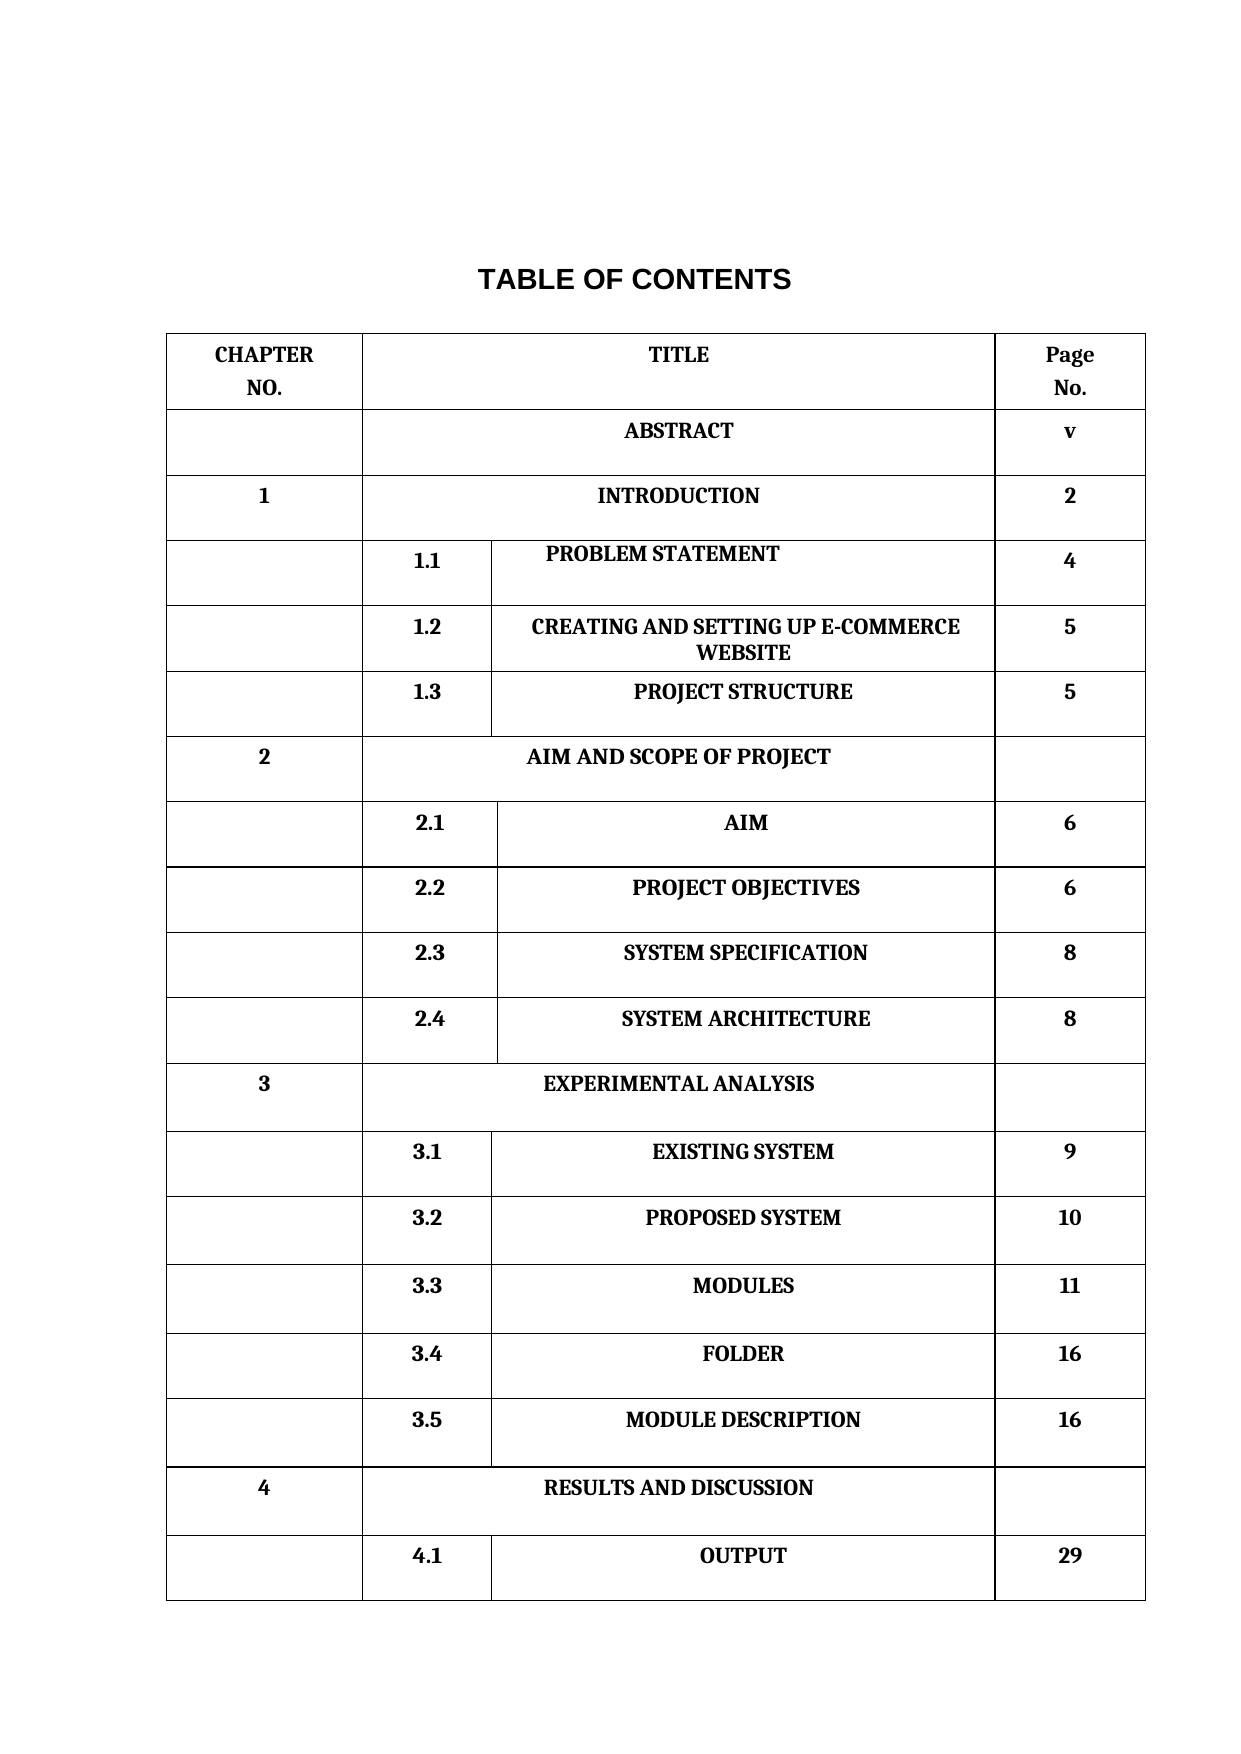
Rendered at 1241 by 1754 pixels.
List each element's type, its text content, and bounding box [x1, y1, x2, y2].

table_cell [167, 933, 362, 997]
table_cell PROPOSED SYSTEM [492, 1197, 994, 1264]
table_cell 11 [996, 1265, 1145, 1333]
table_header TITLE [363, 334, 994, 409]
table_cell 3.1 [363, 1132, 491, 1196]
table_cell [167, 606, 362, 671]
table_cell 3.4 [363, 1334, 491, 1398]
table_cell [167, 541, 362, 605]
table_cell 1.1 [363, 541, 491, 605]
table_cell 5 [996, 672, 1145, 736]
table_cell [996, 1064, 1145, 1131]
table_cell 1 [167, 476, 362, 540]
table_cell MODULES [492, 1265, 994, 1333]
table_cell AIM [498, 802, 994, 866]
table_cell 6 [996, 868, 1145, 932]
table_cell FOLDER [492, 1334, 994, 1398]
table_cell PROJECT STRUCTURE [492, 672, 994, 736]
table_cell [167, 868, 362, 932]
table_cell 3.2 [363, 1197, 491, 1264]
table_cell SYSTEM SPECIFICATION [498, 933, 994, 997]
table_cell CREATING AND SETTING UP E-COMMERCE WEBSITE [492, 606, 994, 671]
table_cell [996, 1468, 1145, 1535]
title TABLE OF CONTENTS [177, 262, 1092, 296]
table_cell 9 [996, 1132, 1145, 1196]
table_cell [167, 1132, 362, 1196]
table_header Page No. [996, 334, 1145, 409]
table_cell [167, 998, 362, 1062]
table_cell 3.5 [363, 1399, 491, 1466]
table_cell [167, 1265, 362, 1333]
table_cell PROJECT OBJECTIVES [498, 868, 994, 932]
table_cell 2 [167, 737, 362, 801]
table_cell [167, 1399, 362, 1466]
table_cell 2 [996, 476, 1145, 540]
table_cell [167, 1197, 362, 1264]
table_cell 2.4 [363, 998, 497, 1062]
table_cell 2.2 [363, 868, 497, 932]
table_cell 2.3 [363, 933, 497, 997]
table_cell 1.2 [363, 606, 491, 671]
table_cell 4 [996, 541, 1145, 605]
table_cell EXISTING SYSTEM [492, 1132, 994, 1196]
table_cell [167, 1536, 362, 1600]
table_cell [167, 802, 362, 866]
table_cell RESULTS AND DISCUSSION [363, 1468, 994, 1535]
table_cell 16 [996, 1334, 1145, 1398]
table_cell 8 [996, 998, 1145, 1062]
table_cell EXPERIMENTAL ANALYSIS [363, 1064, 994, 1131]
table_cell INTRODUCTION [363, 476, 994, 540]
table_cell OUTPUT [492, 1536, 994, 1600]
table_cell [167, 1334, 362, 1398]
table_cell 8 [996, 933, 1145, 997]
table_header CHAPTER NO. [167, 334, 362, 409]
table_cell 4 [167, 1468, 362, 1535]
table_cell ABSTRACT [363, 410, 994, 474]
table_cell MODULE DESCRIPTION [492, 1399, 994, 1466]
table_cell [996, 737, 1145, 801]
table_cell 10 [996, 1197, 1145, 1264]
table_cell 3 [167, 1064, 362, 1131]
table_cell AIM AND SCOPE OF PROJECT [363, 737, 994, 801]
table_cell 3.3 [363, 1265, 491, 1333]
table_cell v [996, 410, 1145, 474]
table_cell 1.3 [363, 672, 491, 736]
table_cell 2.1 [363, 802, 497, 866]
table_cell [167, 410, 362, 474]
table_cell 29 [996, 1536, 1145, 1600]
table_cell 4.1 [363, 1536, 491, 1600]
table_cell SYSTEM ARCHITECTURE [498, 998, 994, 1062]
table_cell 16 [996, 1399, 1145, 1466]
table_cell 5 [996, 606, 1145, 671]
table_cell PROBLEM STATEMENT [492, 541, 994, 605]
table_cell [167, 672, 362, 736]
table_cell 6 [996, 802, 1145, 866]
